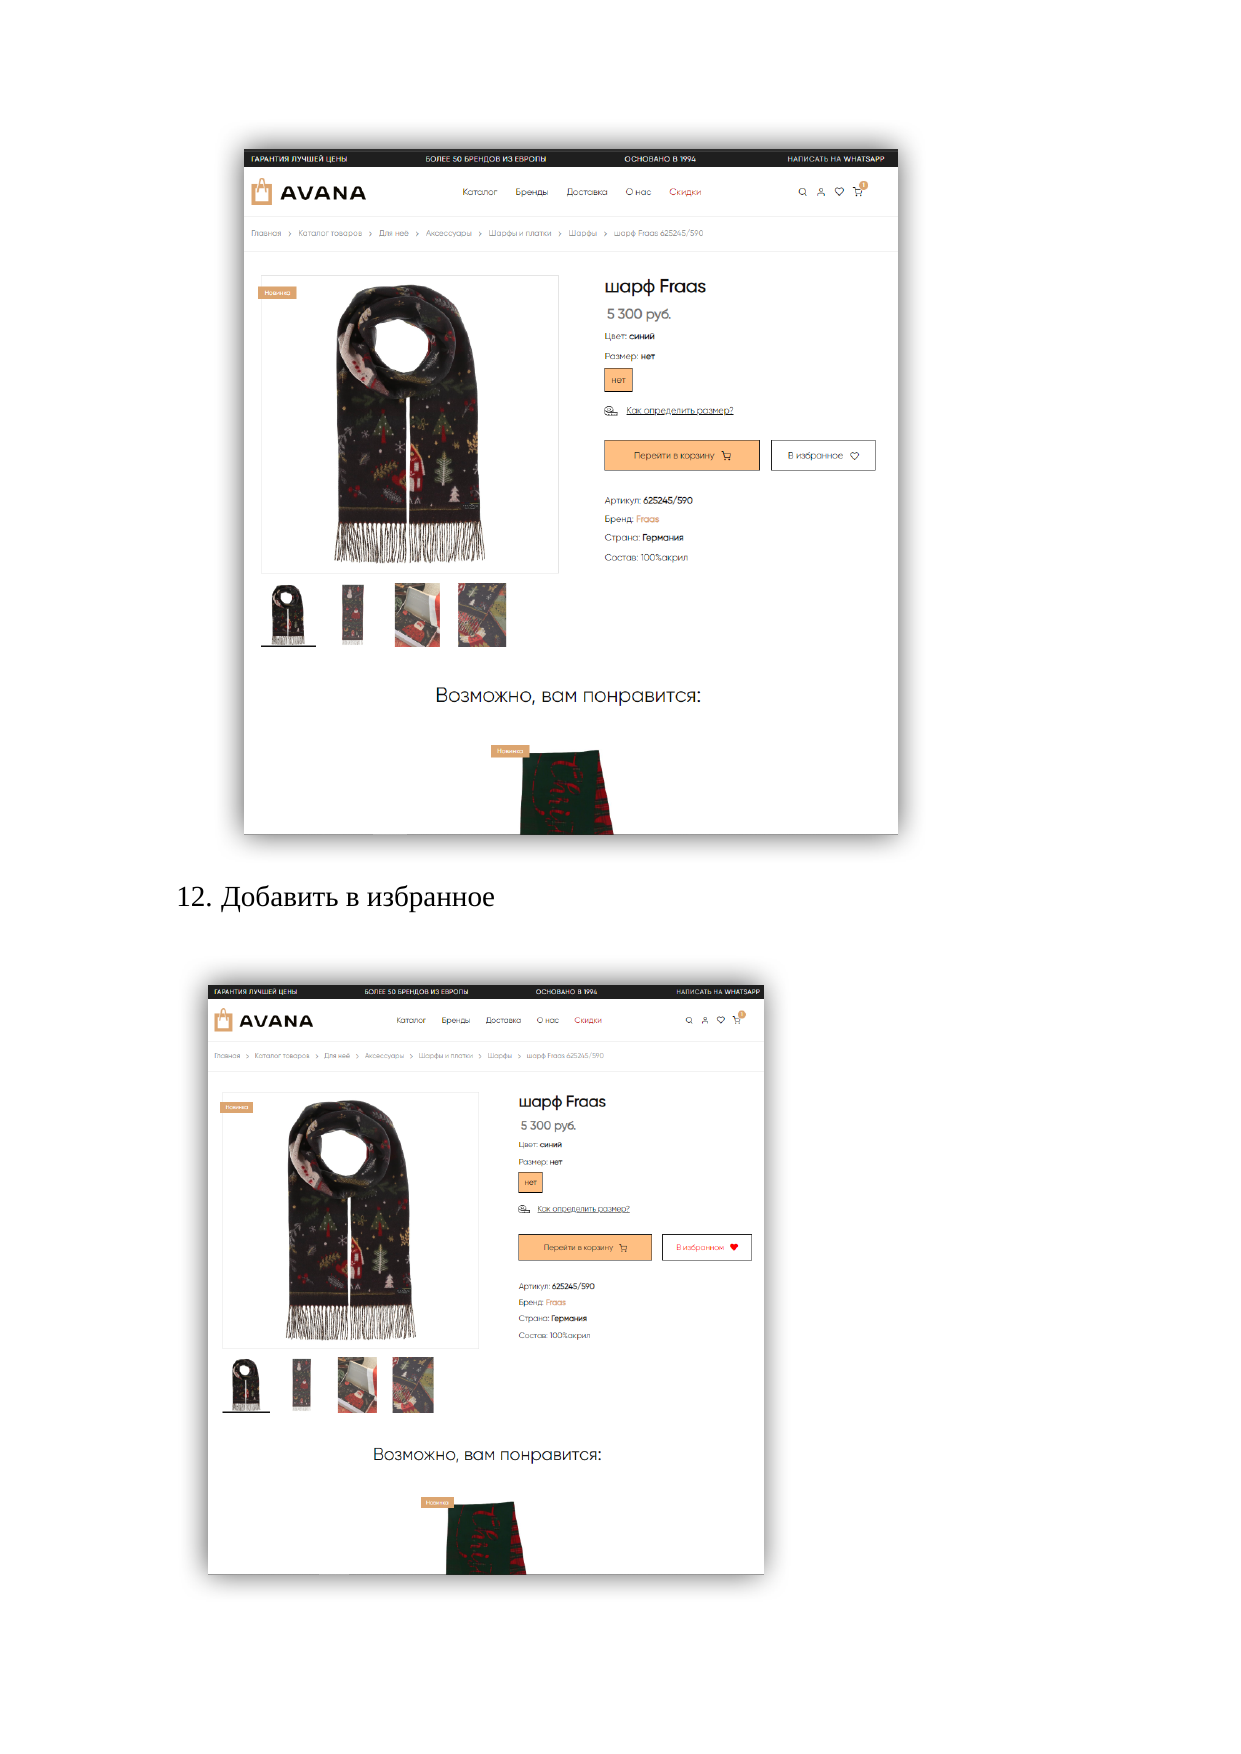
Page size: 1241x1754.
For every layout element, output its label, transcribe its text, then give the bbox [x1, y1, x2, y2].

picture [208, 985, 764, 1575]
picture [244, 149, 898, 835]
list Добавить в избранное [176, 879, 1152, 913]
